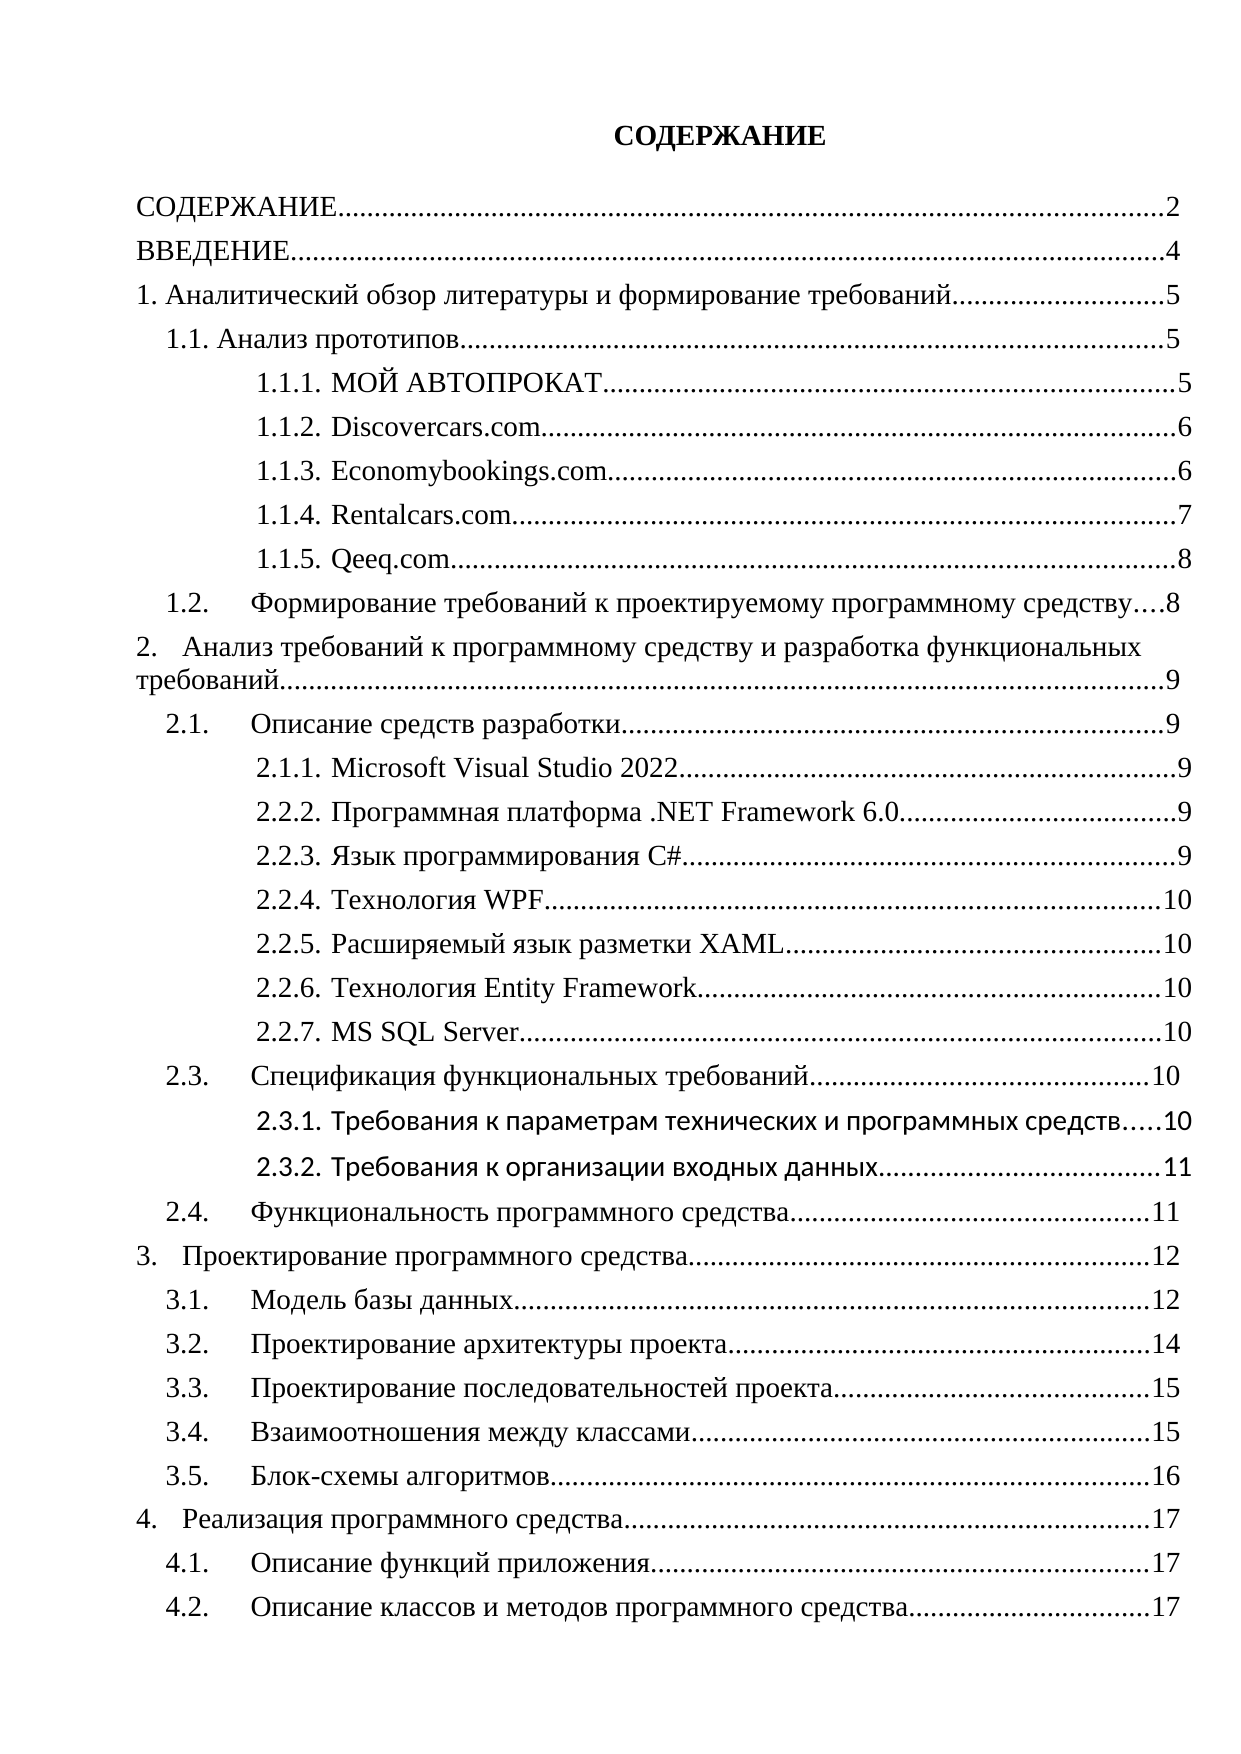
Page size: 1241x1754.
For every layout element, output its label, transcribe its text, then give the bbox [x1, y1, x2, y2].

subtitle СОДЕРЖАНИЕ [173, 118, 1193, 152]
